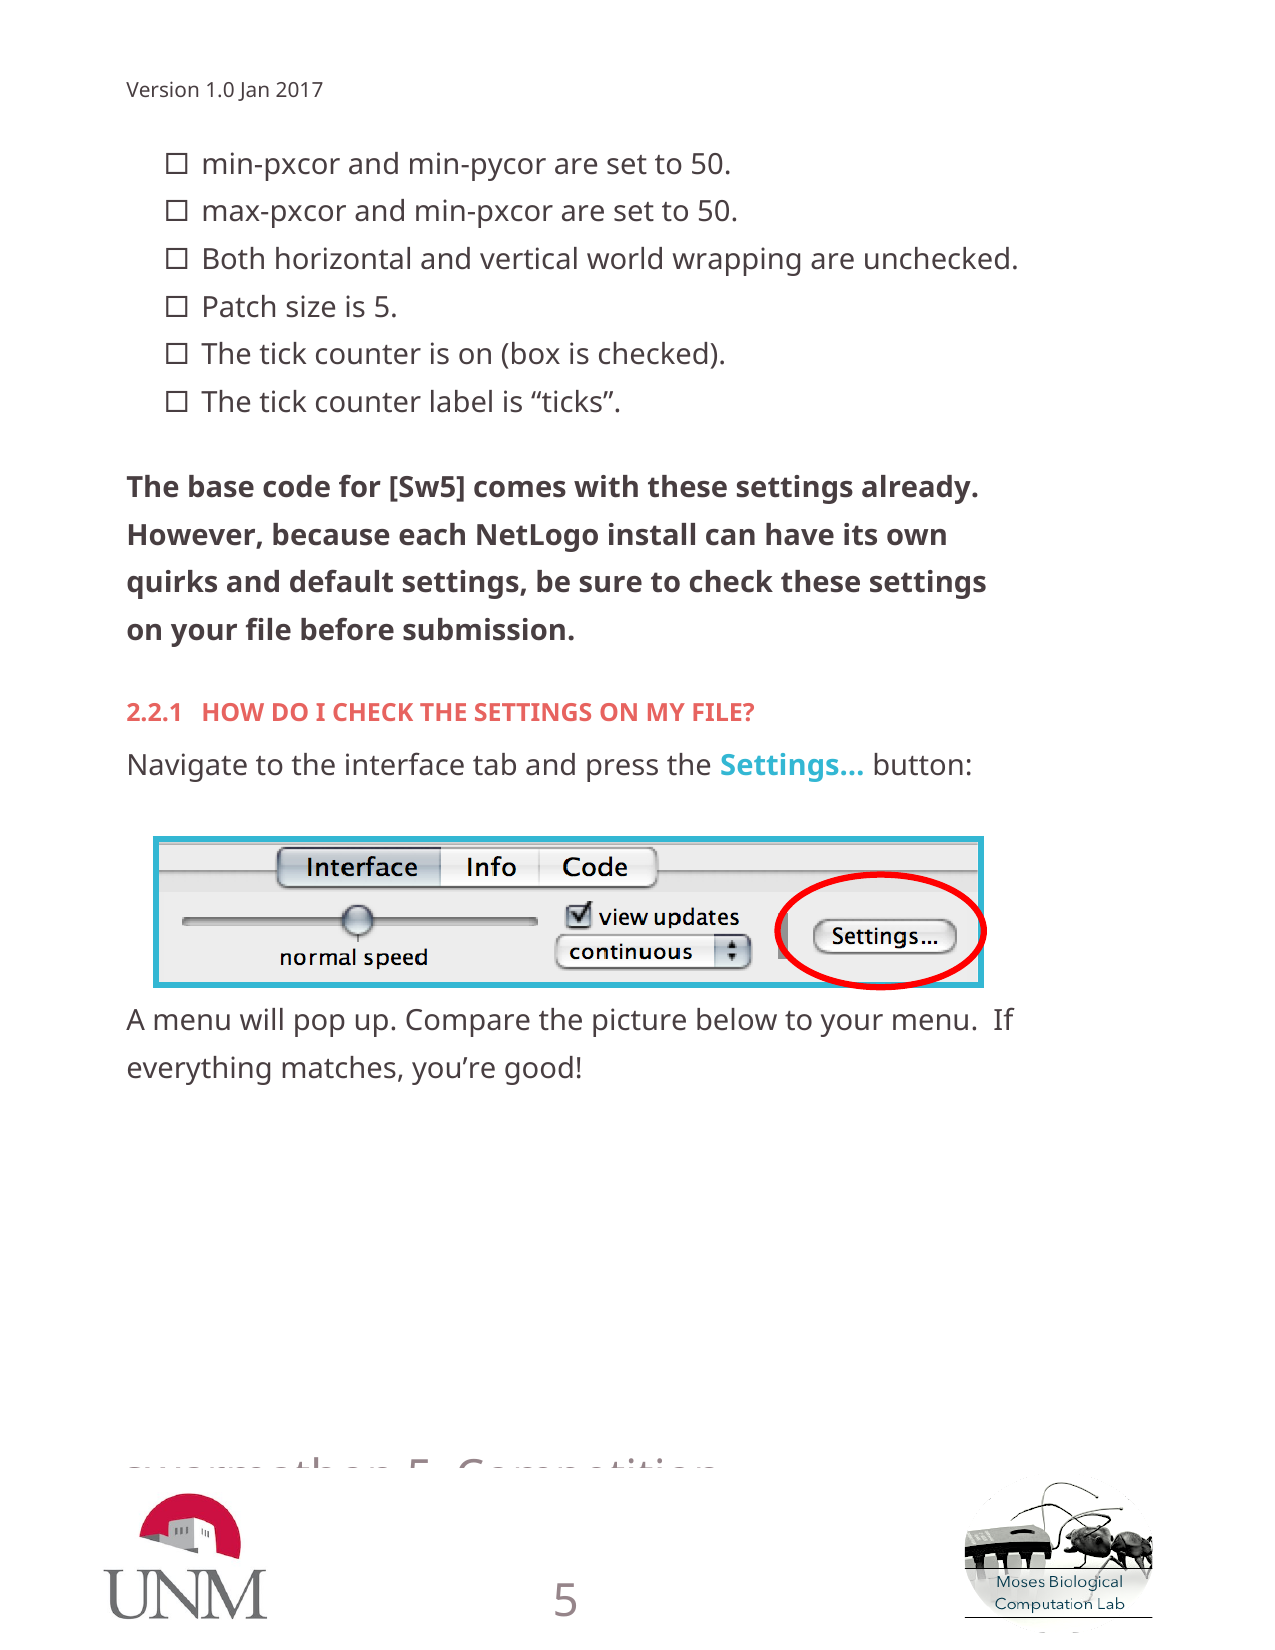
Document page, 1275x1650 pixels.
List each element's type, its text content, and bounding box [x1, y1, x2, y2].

list max-pxcor and min-pxcor are set to 50. [163, 191, 1020, 230]
text A menu will pop up. Compare the picture below to your menu. If everything matches, you’re good! [126, 999, 1020, 1087]
list The tick counter label is “ticks”. [163, 381, 1020, 421]
picture [159, 842, 978, 982]
picture [938, 957, 978, 982]
picture [781, 878, 978, 982]
text The base code for [Sw5] comes with these settings already. However, because each NetLogo install can have its own quirks and default settings, be sure to check these settings on your file before submission. [126, 466, 1020, 649]
text Navigate to the interface tab and press the Settings… button: [126, 744, 1020, 784]
list Both horizontal and vertical world wrapping are unchecked. [163, 238, 1020, 278]
list min-pxcor and min-pycor are set to 50. [163, 143, 1020, 183]
list The tick counter is on (box is checked). [163, 333, 1020, 373]
picture [964, 1474, 1153, 1633]
picture [102, 1492, 268, 1620]
list Patch size is 5. [163, 286, 1020, 326]
subtitle How do I check the settings on my file? [126, 694, 1020, 728]
